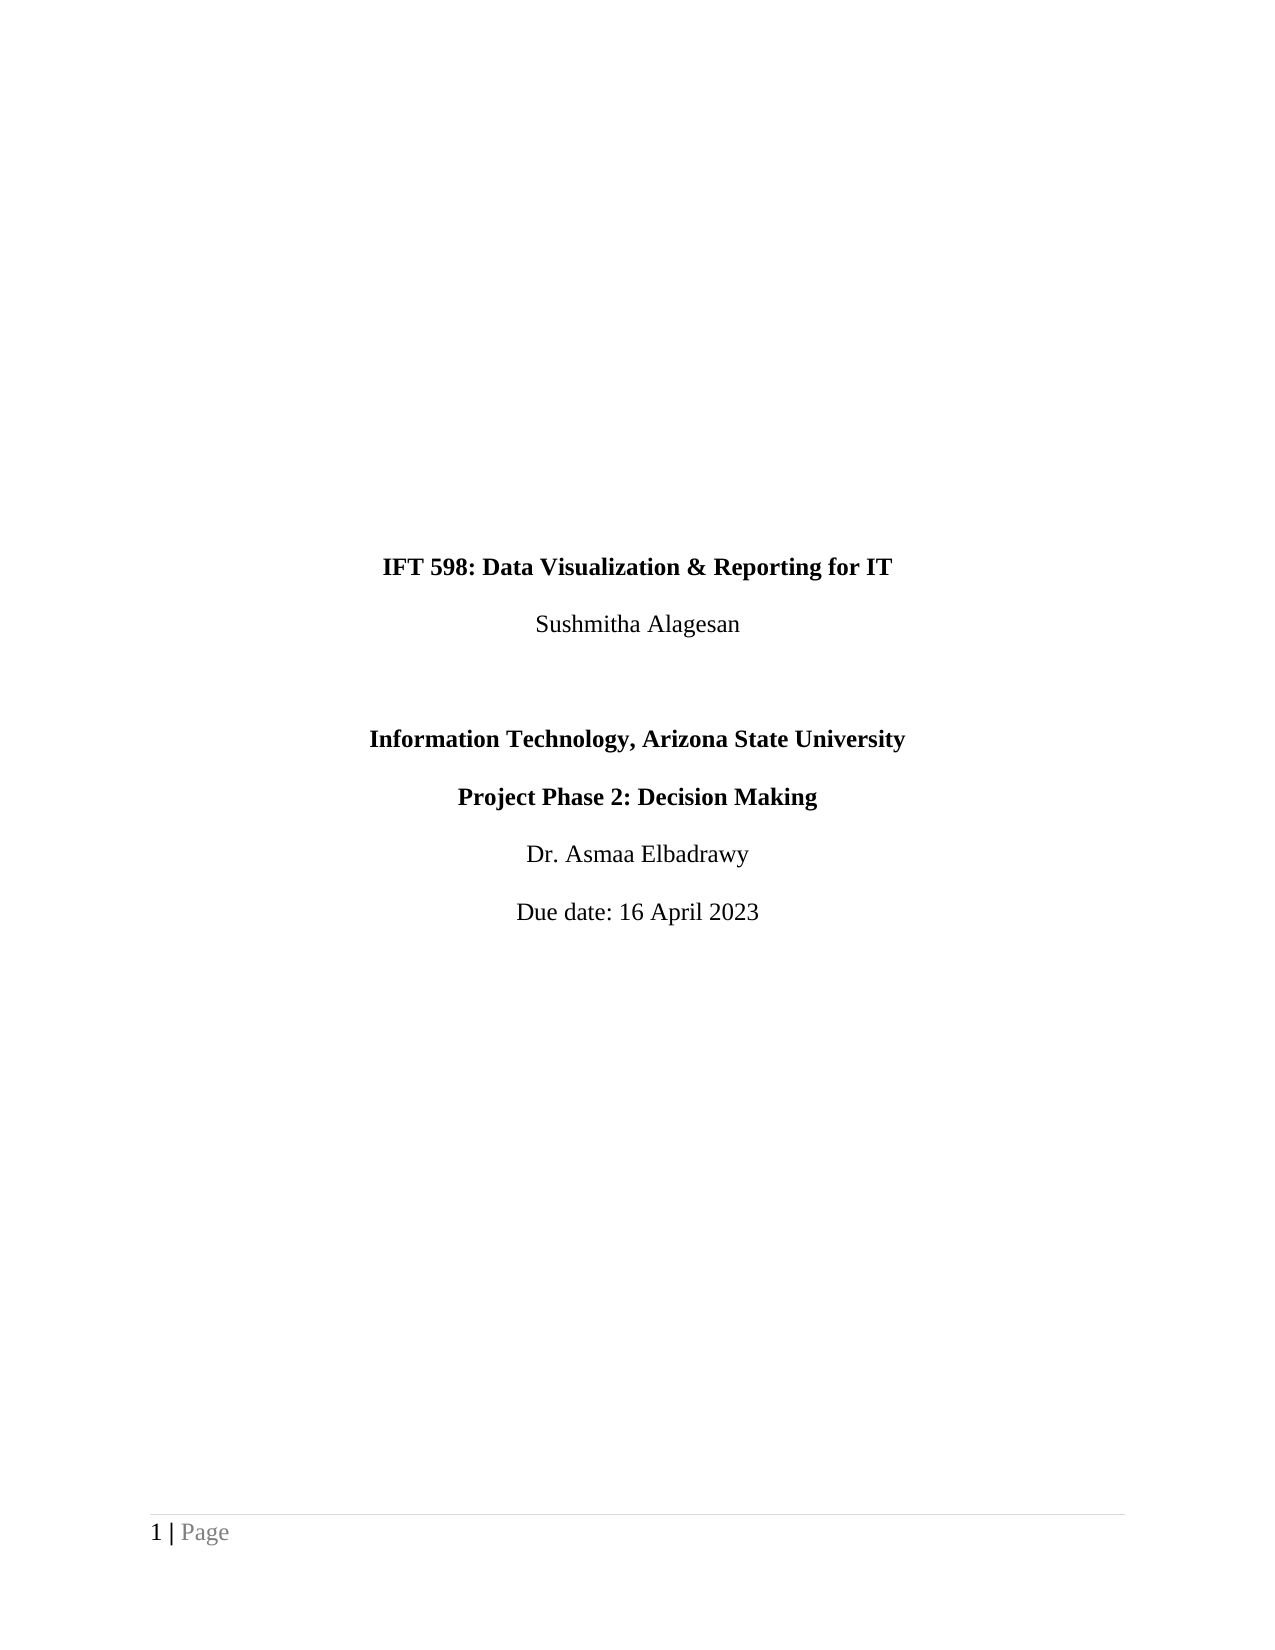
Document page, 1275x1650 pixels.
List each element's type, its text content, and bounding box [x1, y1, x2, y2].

text Dr. Asmaa Elbadrawy [150, 839, 1125, 868]
text Project Phase 2: Decision Making [150, 782, 1125, 811]
text Sushmitha Alagesan [150, 609, 1125, 638]
text Information Technology, Arizona State University [150, 724, 1125, 753]
text Due date: 16 April 2023 [150, 897, 1125, 926]
text IFT 598: Data Visualization & Reporting for IT [150, 552, 1125, 581]
